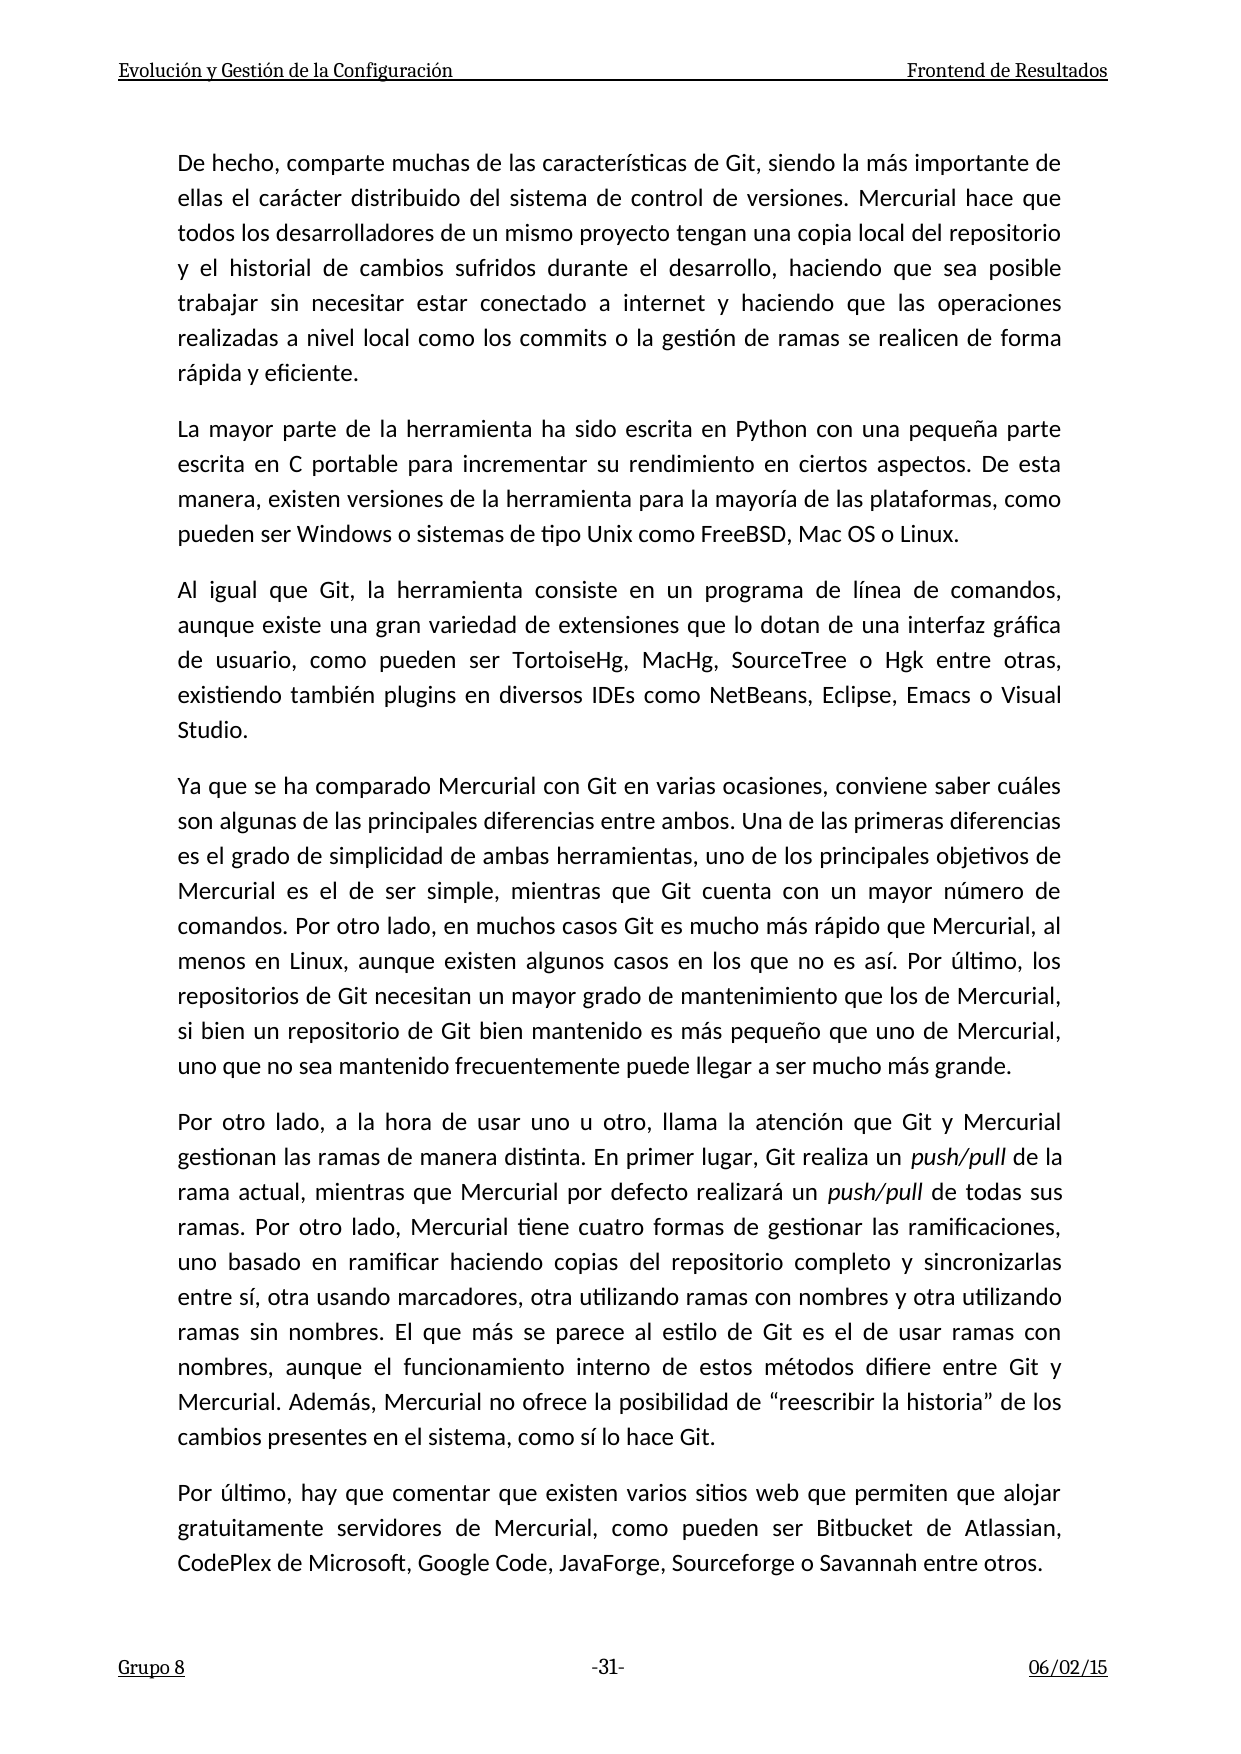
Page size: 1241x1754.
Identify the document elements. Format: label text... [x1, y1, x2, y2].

text Al igual que Git, la herramienta consiste en un programa de línea de comandos, aunque existe una gran variedad de extensiones que lo dotan de una interfaz gráfica de usuario, como pueden ser TortoiseHg, MacHg, SourceTree o Hgk entre otras, existiendo también plugins en diversos IDEs como NetBeans, Eclipse, Emacs o Visual Studio. [177, 574, 1063, 745]
text Por último, hay que comentar que existen varios sitios web que permiten que alojar gratuitamente servidores de Mercurial, como pueden ser Bitbucket de Atlassian, CodePlex de Microsoft, Google Code, JavaForge, Sourceforge o Savannah entre otros. [177, 1477, 1063, 1577]
text La mayor parte de la herramienta ha sido escrita en Python con una pequeña parte escrita en C portable para incrementar su rendimiento en ciertos aspectos. De esta manera, existen versiones de la herramienta para la mayoría de las plataformas, como pueden ser Windows o sistemas de tipo Unix como FreeBSD, Mac OS o Linux. [177, 413, 1063, 549]
text Por otro lado, a la hora de usar uno u otro, llama la atención que Git y Mercurial gestionan las ramas de manera distinta. En primer lugar, Git realiza un push/pull de la rama actual, mientras que Mercurial por defecto realizará un push/pull de todas sus ramas. Por otro lado, Mercurial tiene cuatro formas de gestionar las ramificaciones, uno basado en ramificar haciendo copias del repositorio completo y sincronizarlas entre sí, otra usando marcadores, otra utilizando ramas con nombres y otra utilizando ramas sin nombres. El que más se parece al estilo de Git es el de usar ramas con nombres, aunque el funcionamiento interno de estos métodos difiere entre Git y Mercurial. Además, Mercurial no ofrece la posibilidad de “reescribir la historia” de los cambios presentes en el sistema, como sí lo hace Git. [177, 1106, 1063, 1451]
text De hecho, comparte muchas de las características de Git, siendo la más importante de ellas el carácter distribuido del sistema de control de versiones. Mercurial hace que todos los desarrolladores de un mismo proyecto tengan una copia local del repositorio y el historial de cambios sufridos durante el desarrollo, haciendo que sea posible trabajar sin necesitar estar conectado a internet y haciendo que las operaciones realizadas a nivel local como los commits o la gestión de ramas se realicen de forma rápida y eficiente. [177, 148, 1063, 388]
text Ya que se ha comparado Mercurial con Git en varias ocasiones, conviene saber cuáles son algunas de las principales diferencias entre ambos. Una de las primeras diferencias es el grado de simplicidad de ambas herramientas, uno de los principales objetivos de Mercurial es el de ser simple, mientras que Git cuenta con un mayor número de comandos. Por otro lado, en muchos casos Git es mucho más rápido que Mercurial, al menos en Linux, aunque existen algunos casos en los que no es así. Por último, los repositorios de Git necesitan un mayor grado de mantenimiento que los de Mercurial, si bien un repositorio de Git bien mantenido es más pequeño que uno de Mercurial, uno que no sea mantenido frecuentemente puede llegar a ser mucho más grande. [177, 770, 1063, 1081]
